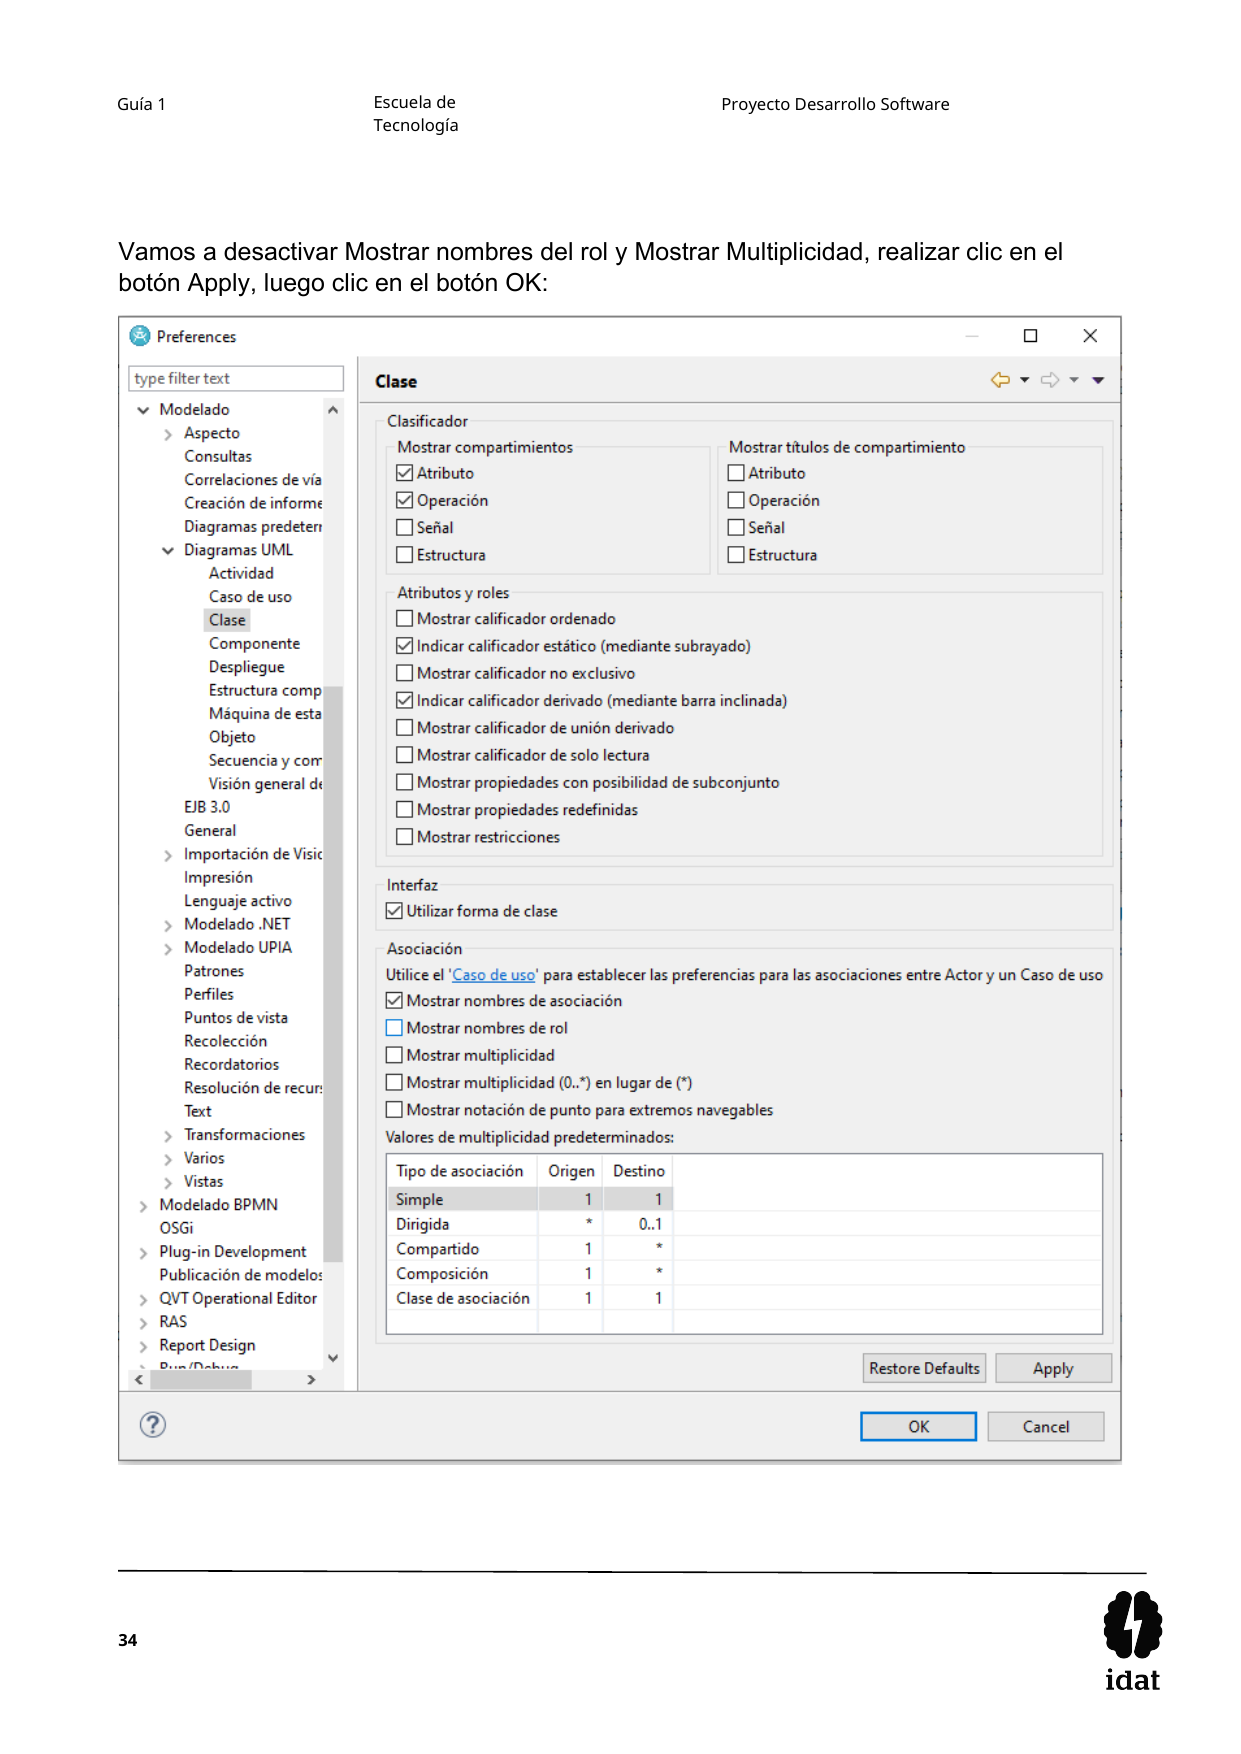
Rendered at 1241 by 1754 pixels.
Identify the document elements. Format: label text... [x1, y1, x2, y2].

picture [118, 315, 1123, 1465]
text Vamos a desactivar Mostrar nombres del rol y Mostrar Multiplicidad, realizar clic en el botón Apply, luego clic en el botón OK: [118, 236, 1122, 296]
picture [1103, 1591, 1163, 1690]
